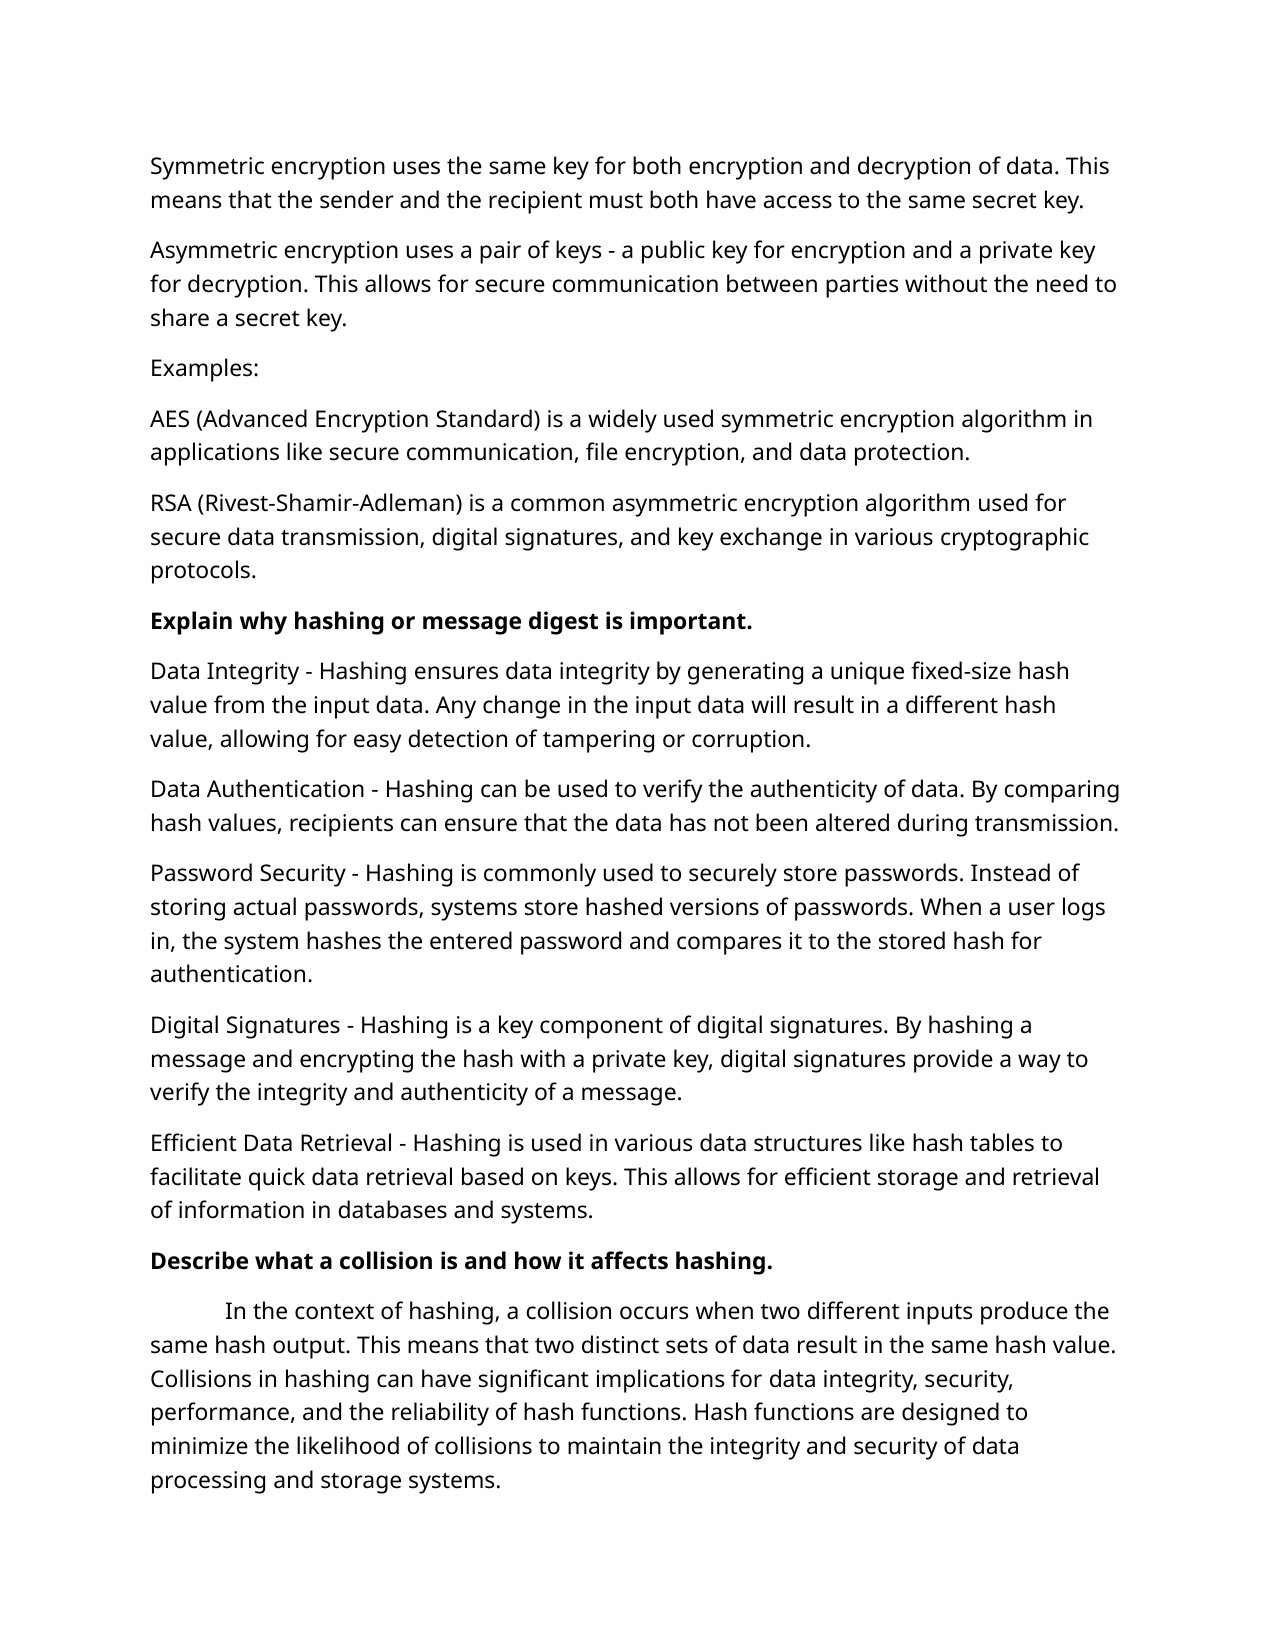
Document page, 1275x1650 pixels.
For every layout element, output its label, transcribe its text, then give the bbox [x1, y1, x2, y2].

text Data Authentication - Hashing can be used to verify the authenticity of data. By comparing hash values, recipients can ensure that the data has not been altered during transmission. [150, 773, 1125, 838]
text Digital Signatures - Hashing is a key component of digital signatures. By hashing a message and encrypting the hash with a private key, digital signatures provide a way to verify the integrity and authenticity of a message. [150, 1009, 1125, 1107]
text AES (Advanced Encryption Standard) is a widely used symmetric encryption algorithm in applications like secure communication, file encryption, and data protection. [150, 402, 1125, 467]
text Asymmetric encryption uses a pair of keys - a public key for encryption and a private key for decryption. This allows for secure communication between parties without the need to share a secret key. [150, 234, 1125, 333]
text Examples: [150, 352, 1125, 383]
text Explain why hashing or message digest is important. [150, 604, 1125, 636]
text Password Security - Hashing is commonly used to securely store passwords. Instead of storing actual passwords, systems store hashed versions of passwords. When a user logs in, the system hashes the entered password and compares it to the stored hash for authentication. [150, 857, 1125, 989]
text Data Integrity - Hashing ensures data integrity by generating a unique fixed-size hash value from the input data. Any change in the input data will result in a different hash value, allowing for easy detection of tampering or corruption. [150, 655, 1125, 754]
text Symmetric encryption uses the same key for both encryption and decryption of data. This means that the sender and the recipient must both have access to the same secret key. [150, 150, 1125, 215]
text Efficient Data Retrieval - Hashing is used in various data structures like hash tables to facilitate quick data retrieval based on keys. This allows for efficient storage and retrieval of information in databases and systems. [150, 1127, 1125, 1225]
text In the context of hashing, a collision occurs when two different inputs produce the same hash output. This means that two distinct sets of data result in the same hash value. Collisions in hashing can have significant implications for data integrity, security, performance, and the reliability of hash functions. Hash functions are designed to minimize the likelihood of collisions to maintain the integrity and security of data processing and storage systems. [150, 1295, 1125, 1495]
text RSA (Rivest-Shamir-Adleman) is a common asymmetric encryption algorithm used for secure data transmission, digital signatures, and key exchange in various cryptographic protocols. [150, 487, 1125, 585]
text Describe what a collision is and how it affects hashing. [150, 1244, 1125, 1276]
